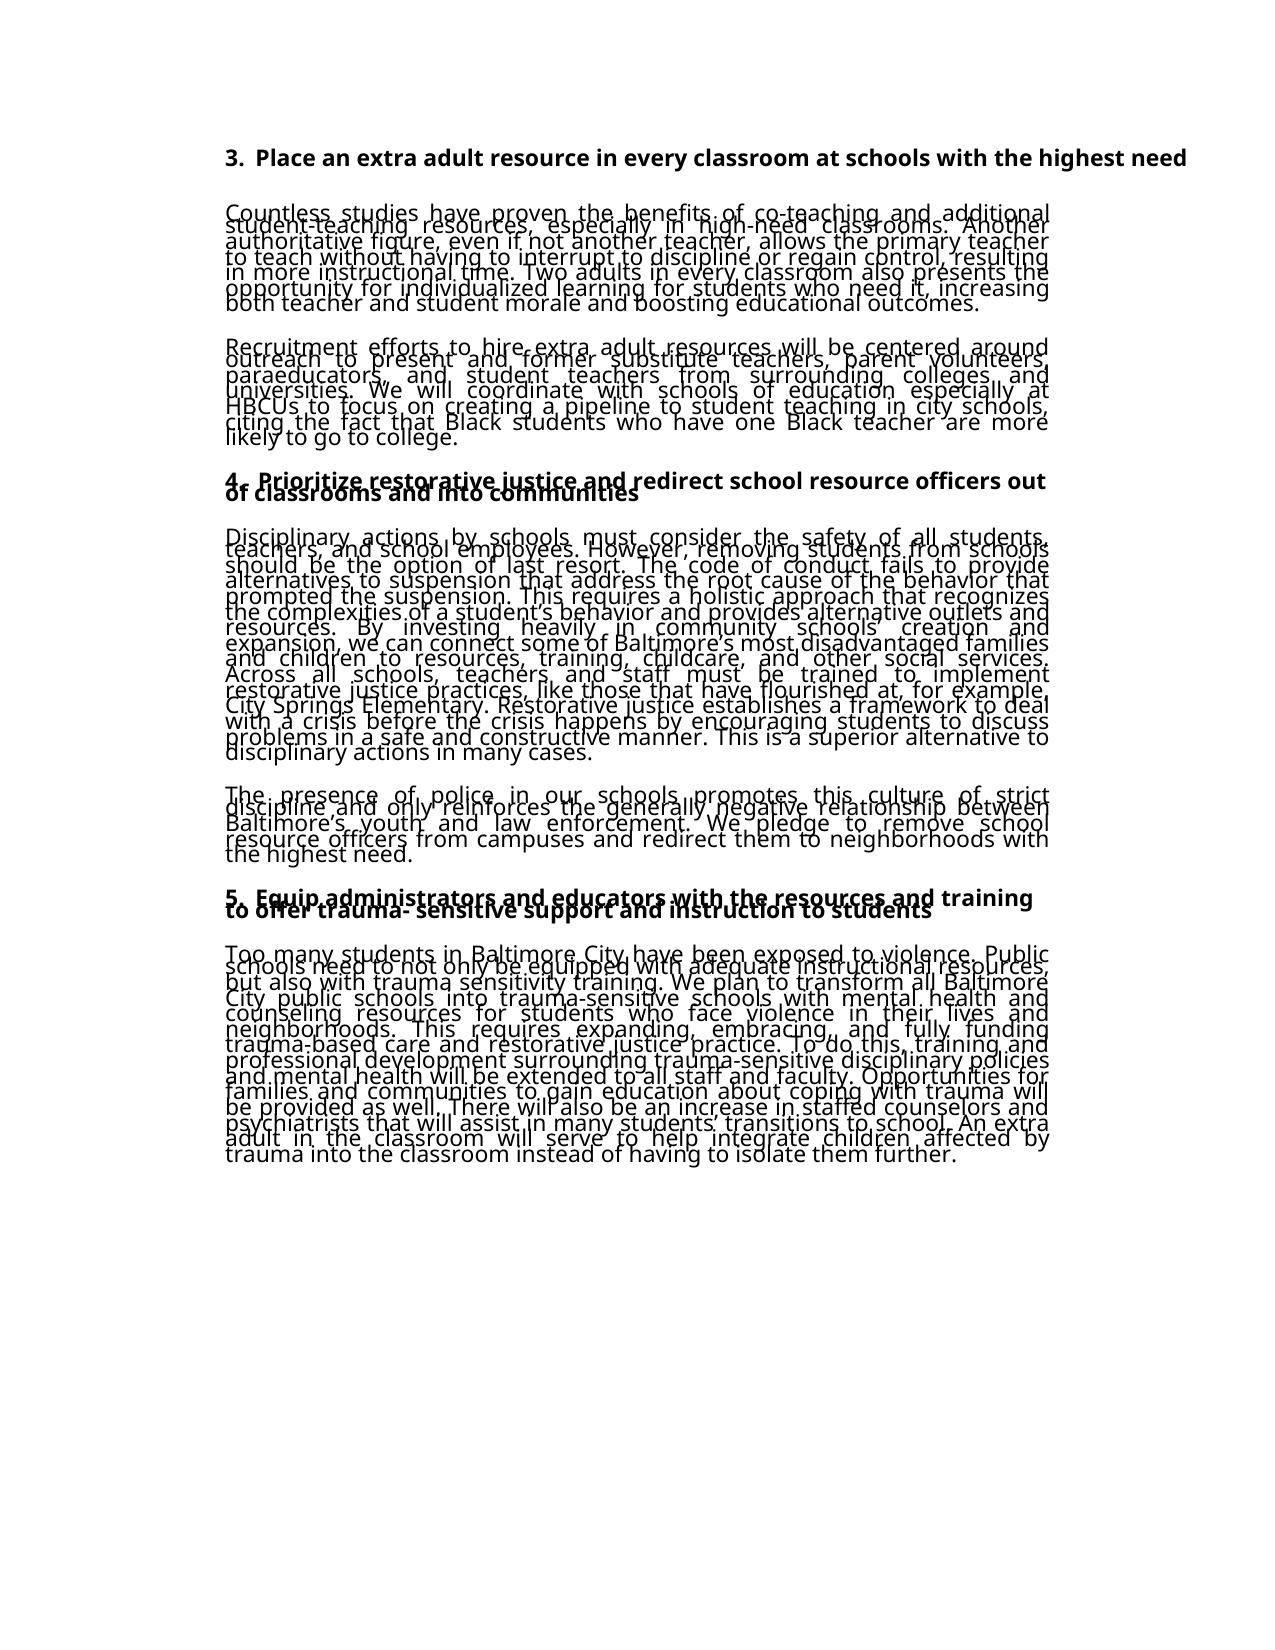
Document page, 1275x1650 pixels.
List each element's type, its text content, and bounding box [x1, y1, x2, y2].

list Place an extra adult resource in every classroom at schools with the highest need [225, 142, 1275, 173]
list Prioritize restorative justice and redirect school resource officers out of classrooms and into communities [225, 477, 1051, 508]
text Recruitment efforts to hire extra adult resources will be centered around outreach to present and former substitute teachers, parent volunteers, paraeducators, and student teachers from surrounding colleges and universities. We will coordinate with schools of education especially at HBCUs to focus on creating a pipeline to student teaching in city schools, citing the fact that Black students who have one Black teacher are more likely to go to college. [225, 343, 1050, 452]
list Equip administrators and educators with the resources and training to offer trauma- sensitive support and instruction to students [225, 894, 1050, 925]
text The presence of police in our schools promotes this culture of strict discipline and only reinforces the generally negative relationship between Baltimore’s youth and law enforcement. We pledge to remove school resource officers from campuses and redirect them to neighborhoods with the highest need. [225, 791, 1051, 869]
text Disciplinary actions by schools must consider the safety of all students, teachers, and school employees. However, removing students from schools should be the option of last resort. The code of conduct fails to provide alternatives to suspension that address the root cause of the behavior that prompted the suspension. This requires a holistic approach that recognizes the complexities of a student’s behavior and provides alternative outlets and resources. By investing heavily in community schools’ creation and expansion, we can connect some of Baltimore’s most disadvantaged families and children to resources, training, childcare, and other social services. Across all schools, teachers and staff must be trained to implement restorative justice practices, like those that have flourished at, for example, City Springs Elementary. Restorative justice establishes a framework to deal with a crisis before the crisis happens by encouraging students to discuss problems in a safe and constructive manner. This is a superior alternative to disciplinary actions in many cases. [225, 533, 1051, 767]
text Countless studies have proven the benefits of co-teaching and additional student-teaching resources, especially in high-need classrooms. Another authoritative figure, even if not another teacher, allows the primary teacher to teach without having to interrupt to discipline or regain control, resulting in more instructional time. Two adults in every classroom also presents the opportunity for individualized learning for students who need it, increasing both teacher and student morale and boosting educational outcomes. [225, 209, 1051, 319]
text Too many students in Baltimore City have been exposed to violence. Public schools need to not only be equipped with adequate instructional resources, but also with trauma sensitivity training. We plan to transform all Baltimore City public schools into trauma-sensitive schools with mental health and counseling resources for students who face violence in their lives and neighborhoods. This requires expanding, embracing, and fully funding trauma-based care and restorative justice practice. To do this, training and professional development surrounding trauma-sensitive disciplinary policies and mental health will be extended to all staff and faculty. Opportunities for families and communities to gain education about coping with trauma will be provided as well. There will also be an increase in staffed counselors and psychiatrists that will assist in many students’ transitions to school. An extra adult in the classroom will serve to help integrate children affected by trauma into the classroom instead of having to isolate them further. [225, 950, 1051, 1169]
